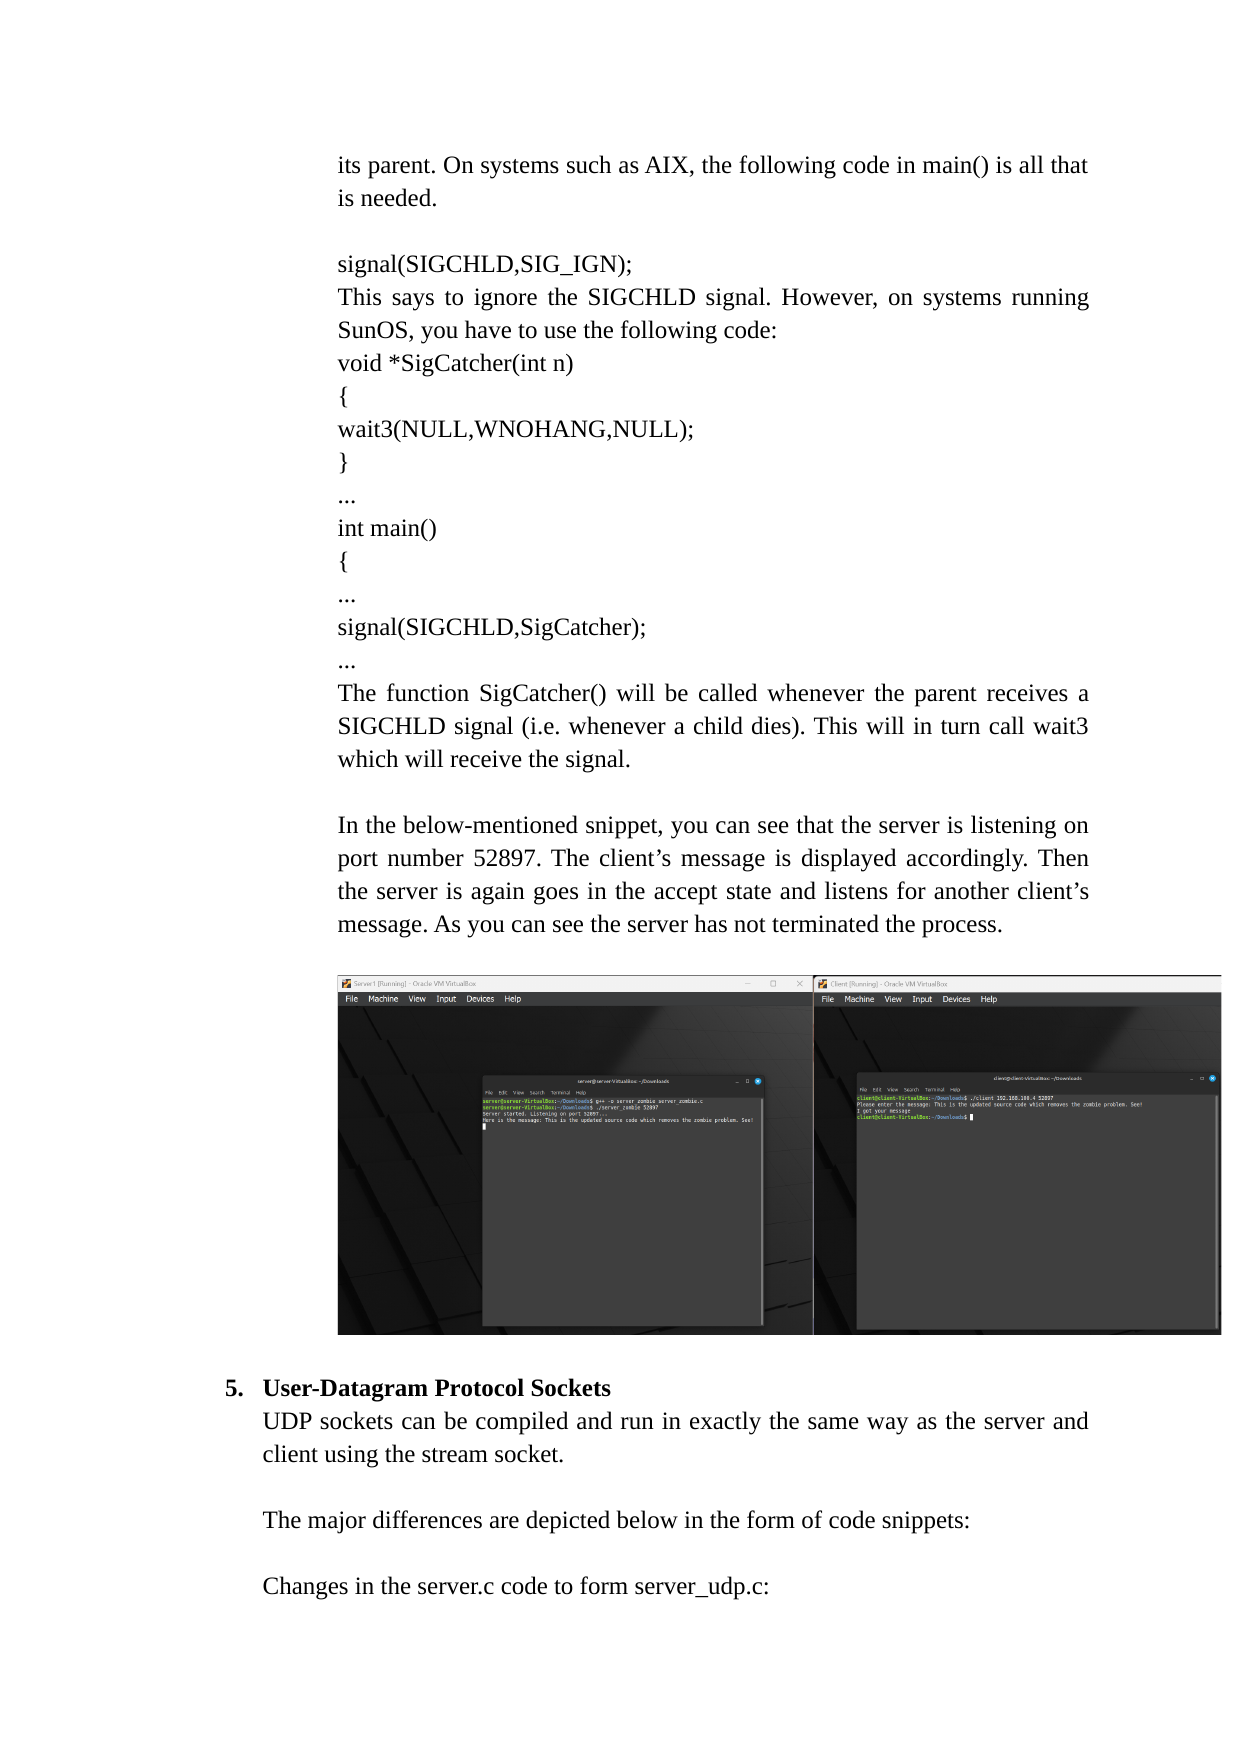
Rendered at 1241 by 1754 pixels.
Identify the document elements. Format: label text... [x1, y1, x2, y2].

list signal(SIGCHLD,SIG_IGN); [337, 249, 1090, 278]
list void *SigCatcher(int n) [337, 348, 1090, 377]
list } [337, 447, 1090, 476]
list signal(SIGCHLD,SigCatcher); [337, 612, 1090, 641]
list UDP sockets can be compiled and run in exactly the same way as the server and client using the stream socket. [262, 1406, 1090, 1468]
list In the below-mentioned snippet, you can see that the server is listening on port number 52897. The client’s message is displayed accordingly. Then the server is again goes in the accept state and listens for another client’s message. As you can see the server has not terminated the process. [337, 810, 1090, 938]
list The major differences are depicted below in the form of code snippets: [262, 1505, 1090, 1534]
list ... [337, 480, 1090, 509]
list This says to ignore the SIGCHLD signal. However, on systems running SunOS, you have to use the following code: [337, 282, 1090, 344]
list int main() [337, 513, 1090, 542]
picture [337, 975, 1222, 1335]
list Changes in the server.c code to form server_udp.c: [262, 1538, 1090, 1600]
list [337, 150, 1090, 212]
list { [337, 546, 1090, 575]
list { [337, 381, 1090, 410]
list ... [337, 645, 1090, 674]
list User-Datagram Protocol Sockets [225, 1373, 1090, 1402]
list ... [337, 579, 1090, 608]
list wait3(NULL,WNOHANG,NULL); [337, 414, 1090, 443]
list The function SigCatcher() will be called whenever the parent receives a SIGCHLD signal (i.e. whenever a child dies). This will in turn call wait3 which will receive the signal. [337, 678, 1090, 773]
